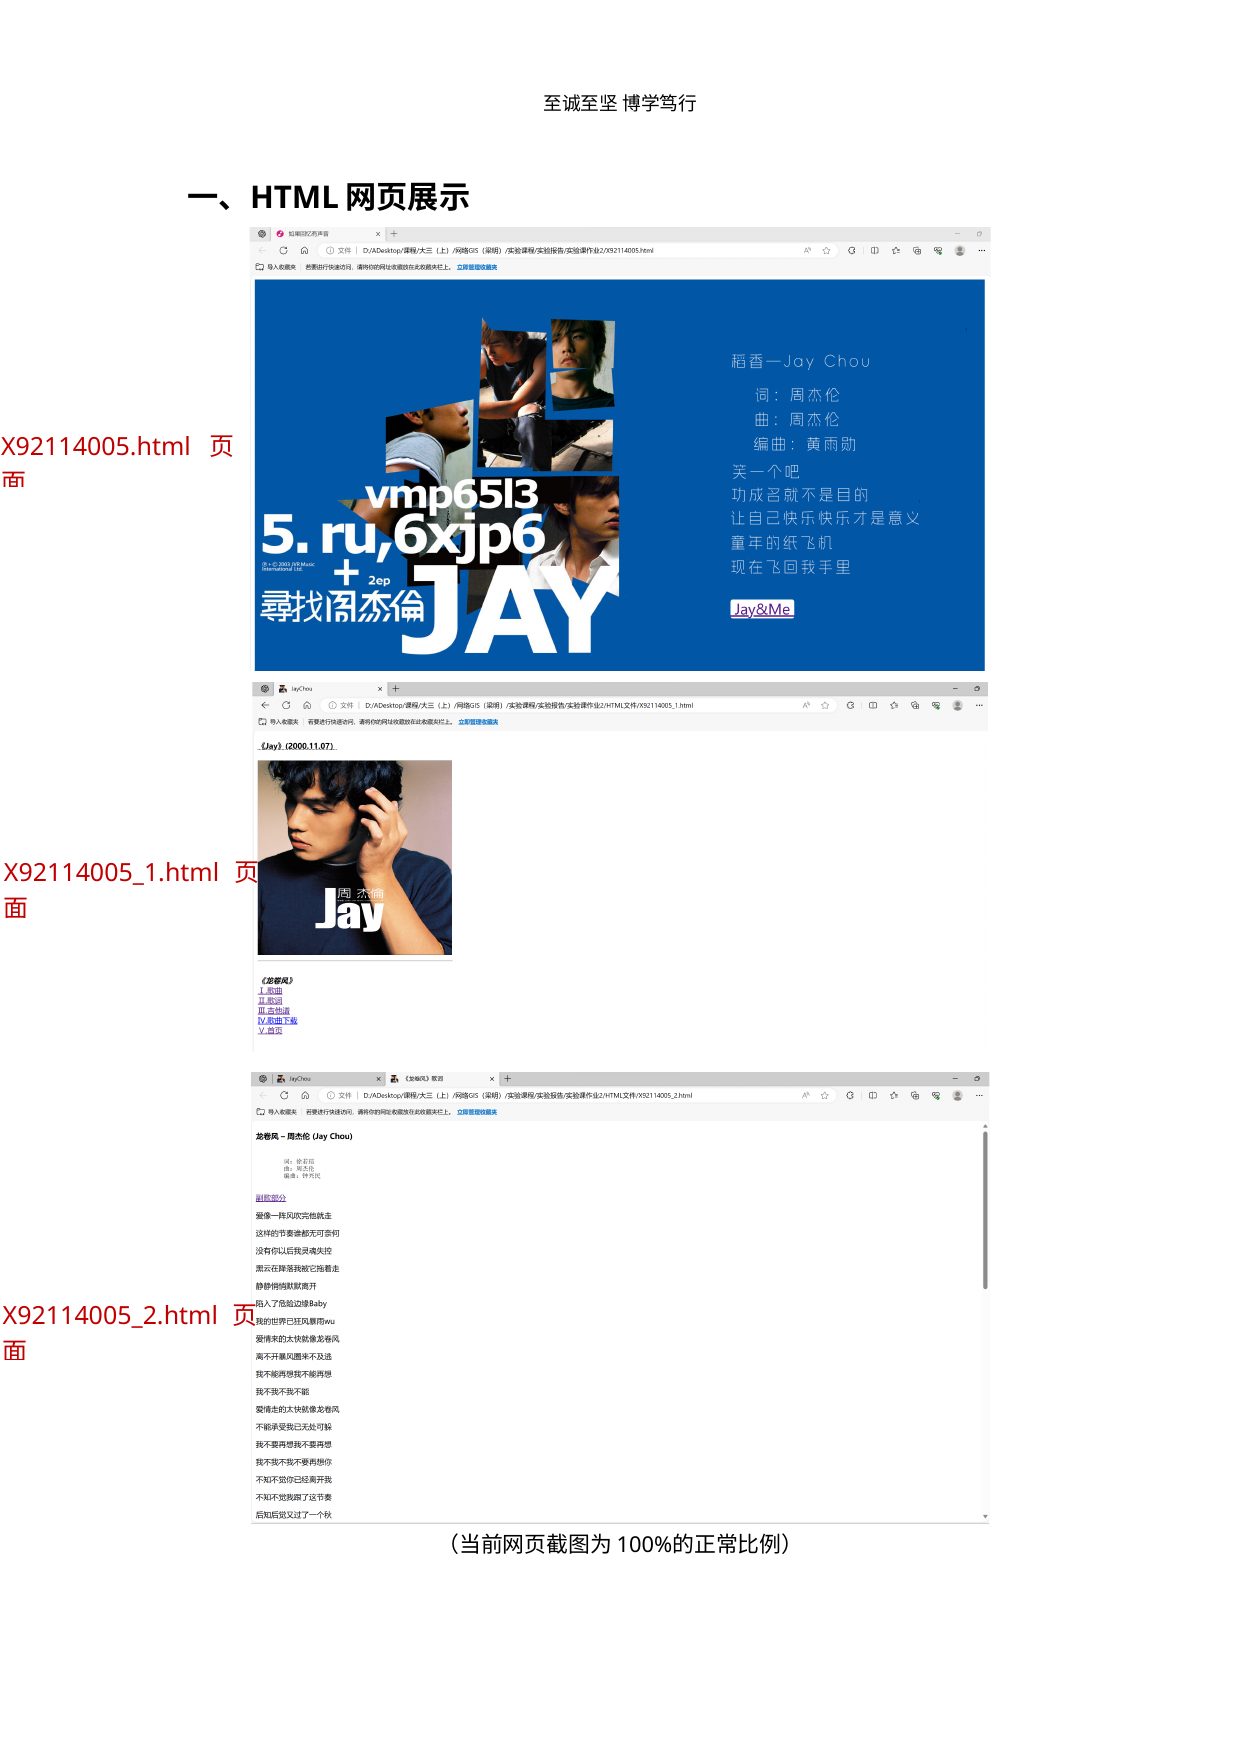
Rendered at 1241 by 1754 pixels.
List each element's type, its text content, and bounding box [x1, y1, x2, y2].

picture [252, 682, 988, 1052]
picture [251, 1072, 990, 1524]
picture [249, 227, 991, 671]
text 一、HTML网页展示 [187, 162, 1053, 227]
text （当前网页截图为100%的正常比例） [187, 1527, 1053, 1559]
